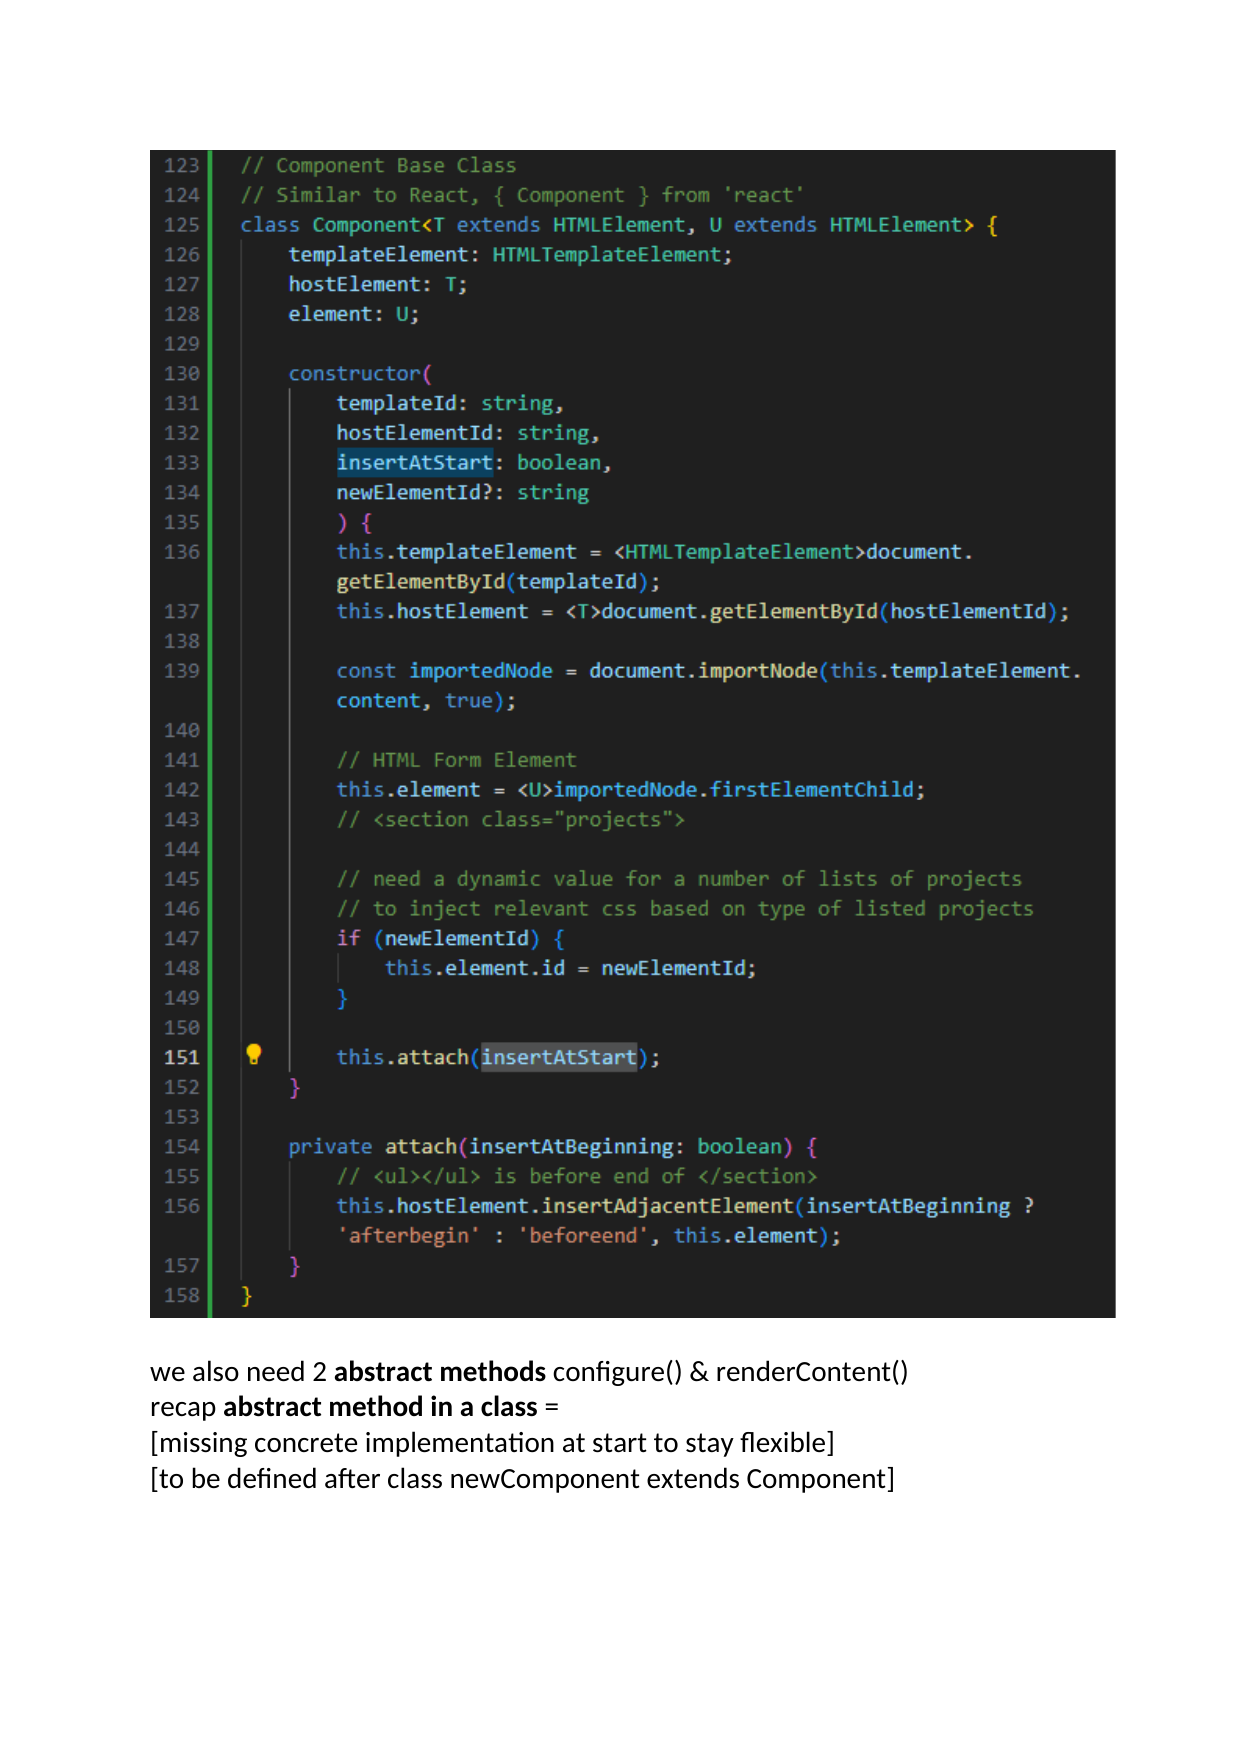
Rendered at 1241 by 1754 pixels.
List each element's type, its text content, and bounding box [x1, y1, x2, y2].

text recap abstract method in a class = [150, 1388, 1090, 1424]
picture [150, 150, 1116, 1318]
text [to be defined after class newComponent extends Component] [150, 1460, 1090, 1495]
text we also need 2 abstract methods configure() & renderContent() [150, 1353, 1090, 1388]
text [missing concrete implementation at start to stay flexible] [150, 1424, 1090, 1460]
